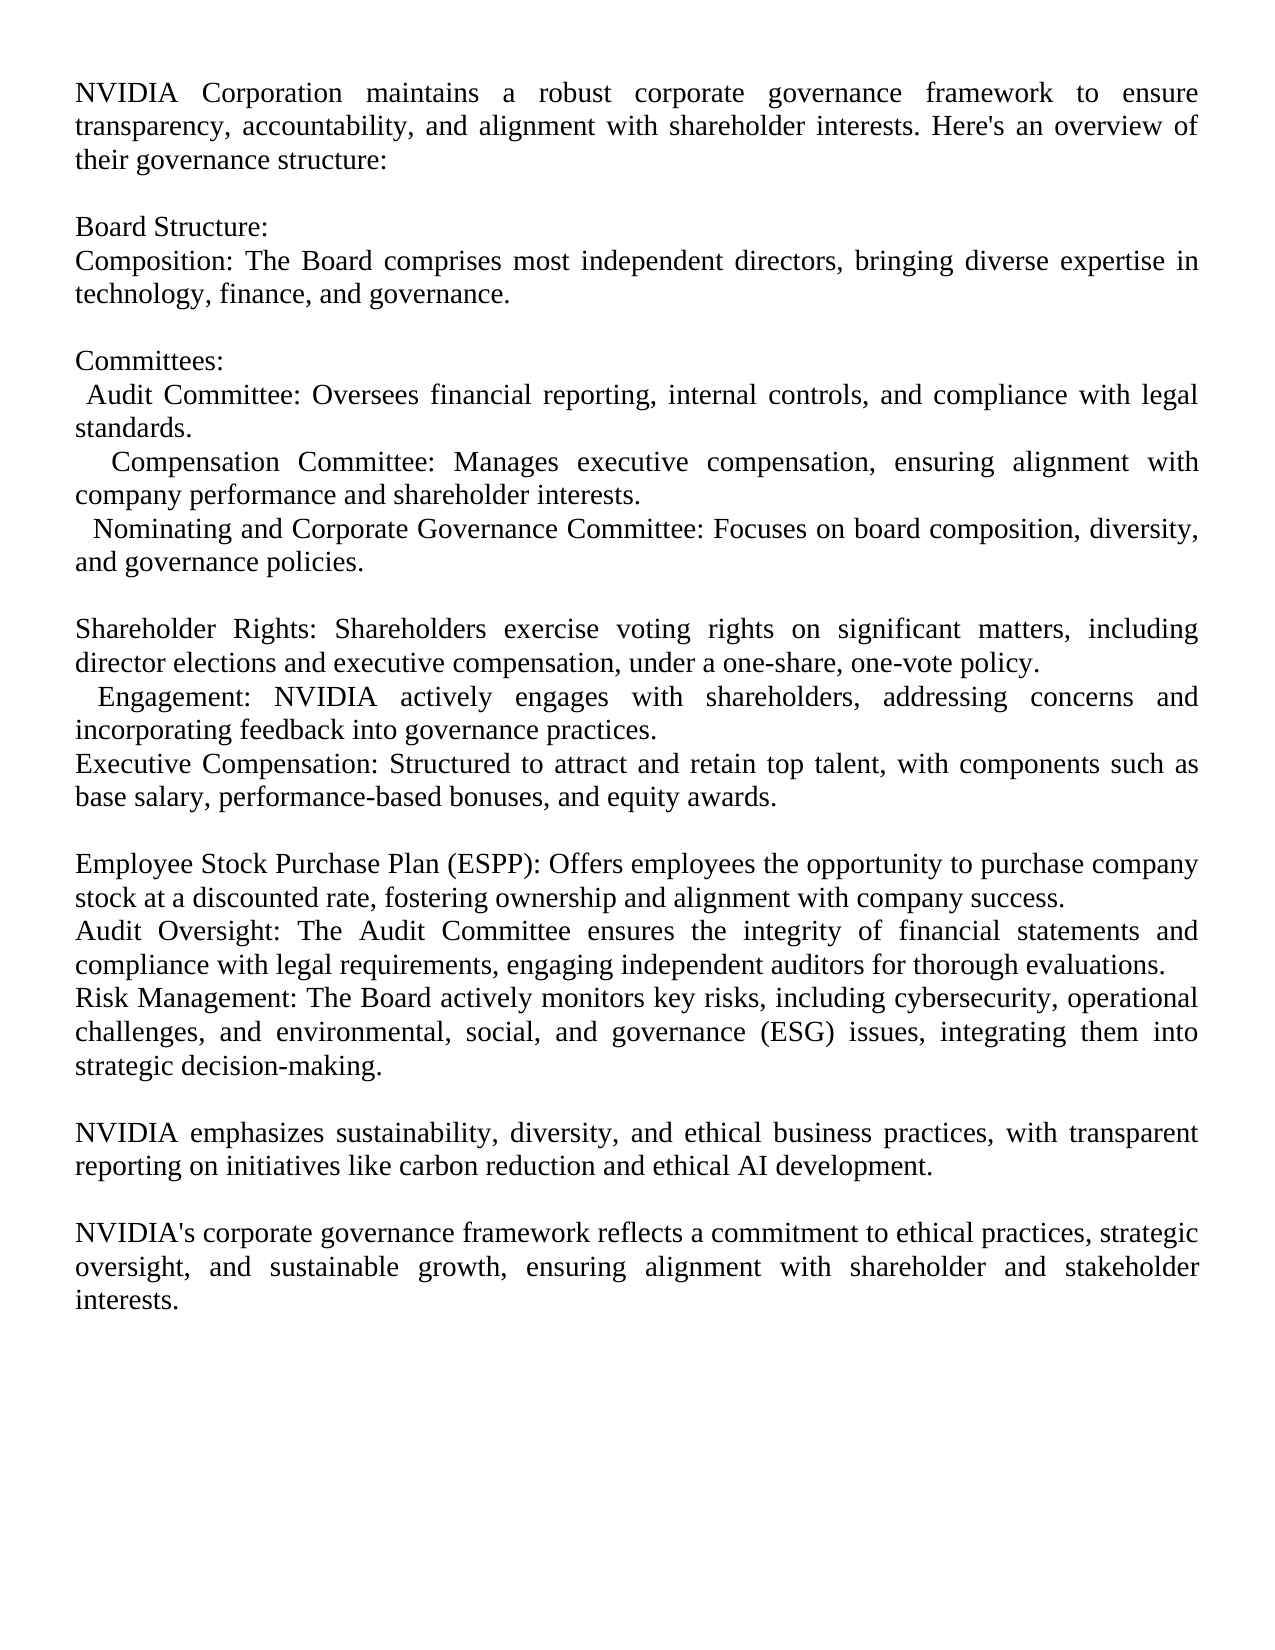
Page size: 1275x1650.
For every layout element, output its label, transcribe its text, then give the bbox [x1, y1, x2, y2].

text NVIDIA emphasizes sustainability, diversity, and ethical business practices, with transparent reporting on initiatives like carbon reduction and ethical AI development. [75, 1115, 1200, 1182]
text Audit Committee: Oversees financial reporting, internal controls, and compliance with legal standards. [75, 377, 1200, 444]
text NVIDIA's corporate governance framework reflects a commitment to ethical practices, strategic oversight, and sustainable growth, ensuring alignment with shareholder and stakeholder interests. [75, 1215, 1200, 1316]
text Nominating and Corporate Governance Committee: Focuses on board composition, diversity, and governance policies. [75, 511, 1200, 578]
text Committees: [75, 343, 1200, 377]
text Engagement: NVIDIA actively engages with shareholders, addressing concerns and incorporating feedback into governance practices. [75, 679, 1200, 746]
text Audit Oversight: The Audit Committee ensures the integrity of financial statements and compliance with legal requirements, engaging independent auditors for thorough evaluations. [75, 913, 1200, 981]
text Risk Management: The Board actively monitors key risks, including cybersecurity, operational challenges, and environmental, social, and governance (ESG) issues, integrating them into strategic decision-making. [75, 981, 1200, 1081]
text Shareholder Rights: Shareholders exercise voting rights on significant matters, including director elections and executive compensation, under a one-share, one-vote policy. [75, 612, 1200, 679]
text Executive Compensation: Structured to attract and retain top talent, with components such as base salary, performance-based bonuses, and equity awards. [75, 746, 1200, 813]
text Board Structure: [75, 209, 1200, 243]
text Employee Stock Purchase Plan (ESPP): Offers employees the opportunity to purchase company stock at a discounted rate, fostering ownership and alignment with company success. [75, 846, 1200, 913]
text Compensation Committee: Manages executive compensation, ensuring alignment with company performance and shareholder interests. [75, 444, 1200, 511]
text Composition: The Board comprises most independent directors, bringing diverse expertise in technology, finance, and governance. [75, 243, 1200, 310]
text NVIDIA Corporation maintains a robust corporate governance framework to ensure transparency, accountability, and alignment with shareholder interests. Here's an overview of their governance structure: [75, 75, 1200, 176]
